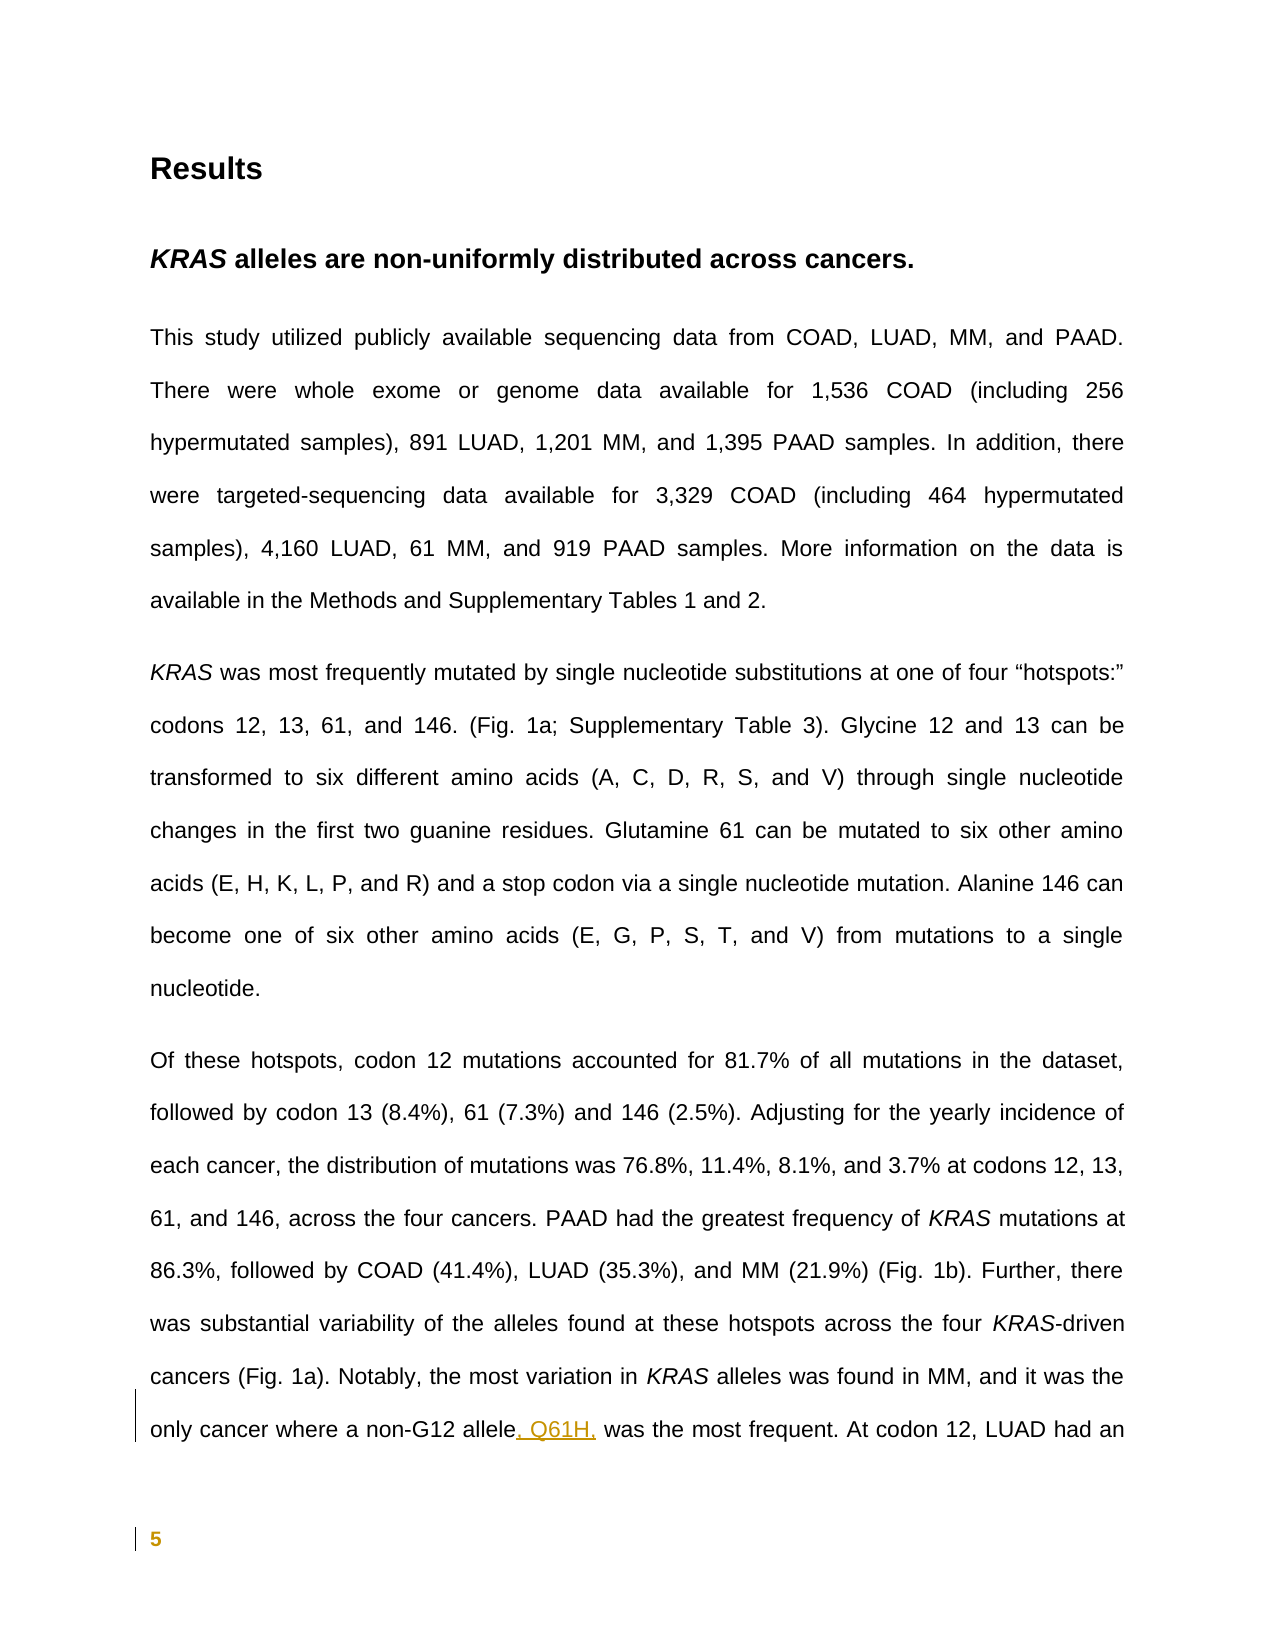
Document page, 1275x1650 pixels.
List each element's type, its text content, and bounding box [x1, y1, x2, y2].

subtitle Results [150, 150, 1125, 186]
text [150, 1047, 1125, 1442]
text This study utilized publicly available sequencing data from COAD, LUAD, MM, and PAAD. There were whole exome or genome data available for 1,536 COAD (including 256 hypermutated samples), 891 LUAD, 1,201 MM, and 1,395 PAAD samples. In addition, there were targeted-sequencing data available for 3,329 COAD (including 464 hypermutated samples), 4,160 LUAD, 61 MM, and 919 PAAD samples. More information on the data is available in the Methods and Supplementary Tables 1 and 2. [150, 324, 1125, 614]
text KRAS was most frequently mutated by single nucleotide substitutions at one of four “hotspots:” codons 12, 13, 61, and 146. (Fig. 1a; Supplementary Table 3). Glycine 12 and 13 can be transformed to six different amino acids (A, C, D, R, S, and V) through single nucleotide changes in the first two guanine residues. Glutamine 61 can be mutated to six other amino acids (E, H, K, L, P, and R) and a stop codon via a single nucleotide mutation. Alanine 146 can become one of six other amino acids (E, G, P, S, T, and V) from mutations to a single nucleotide. [150, 659, 1125, 1002]
subtitle KRAS alleles are non-uniformly distributed across cancers. [150, 243, 1125, 274]
